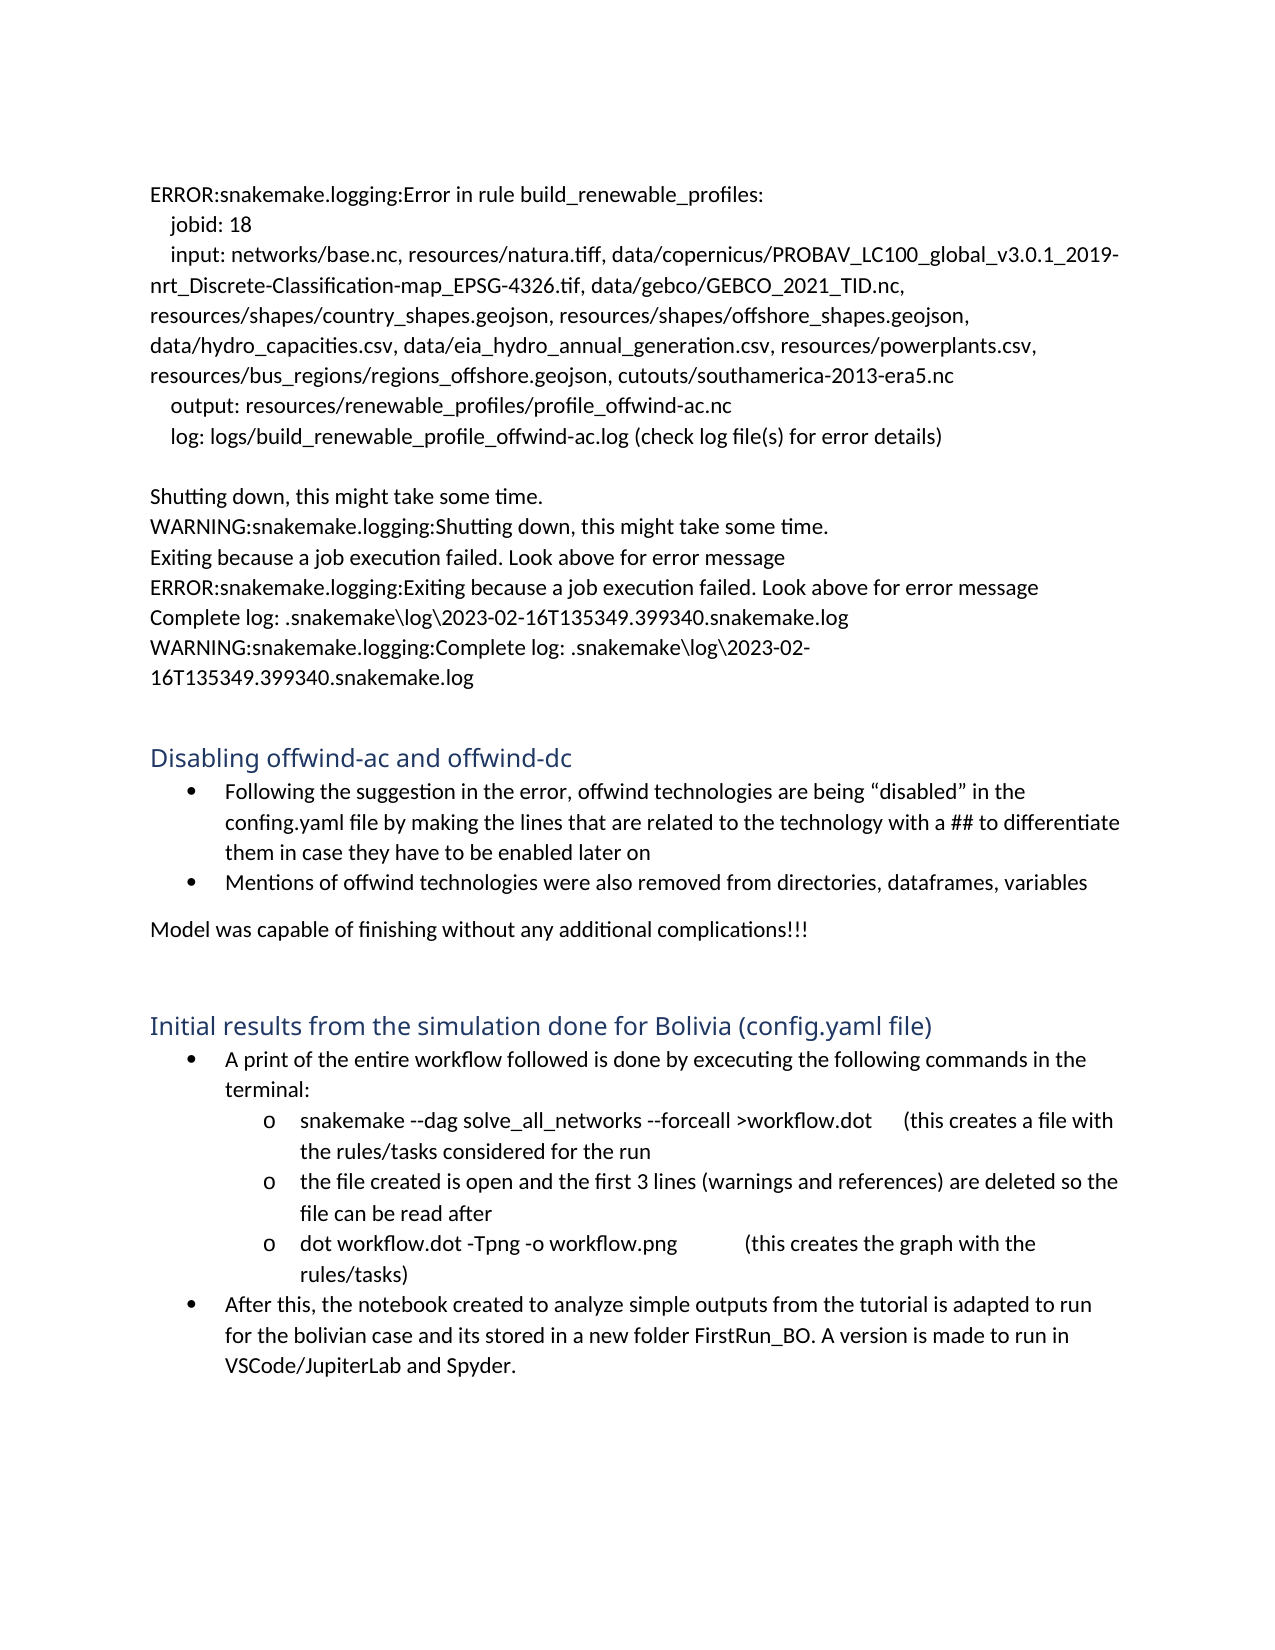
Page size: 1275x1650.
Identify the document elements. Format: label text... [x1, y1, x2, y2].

list the file created is open and the first 3 lines (warnings and references) are deleted so the file can be read after [262, 1167, 1125, 1227]
subtitle Initial results from the simulation done for Bolivia (config.yaml file) [150, 1009, 1125, 1043]
list A print of the entire workflow followed is done by excecuting the following commands in the terminal: [187, 1045, 1125, 1104]
list Following the suggestion in the error, offwind technologies are being “disabled” in the confing.yaml file by making the lines that are related to the technology with a ## to differentiate them in case they have to be enabled later on [187, 777, 1125, 866]
text Complete log: .snakemake\log\2023-02-16T135349.399340.snakemake.log [150, 603, 1125, 631]
list Mentions of offwind technologies were also removed from directories, dataframes, variables [187, 868, 1125, 896]
text output: resources/renewable_profiles/profile_offwind-ac.nc [150, 392, 1125, 420]
text jobid: 18 [150, 210, 1125, 238]
text Model was capable of finishing without any additional complications!!! [150, 915, 1125, 943]
text log: logs/build_renewable_profile_offwind-ac.log (check log file(s) for error details) [150, 422, 1125, 450]
text WARNING:snakemake.logging:Shutting down, this might take some time. [150, 512, 1125, 541]
text ERROR:snakemake.logging:Exiting because a job execution failed. Look above for error message [150, 573, 1125, 601]
text ERROR:snakemake.logging:Error in rule build_renewable_profiles: [150, 180, 1125, 208]
text Shutting down, this might take some time. [150, 482, 1125, 510]
list After this, the notebook created to analyze simple outputs from the tutorial is adapted to run for the bolivian case and its stored in a new folder FirstRun_BO. A version is made to run in VSCode/JupiterLab and Spyder. [187, 1291, 1125, 1379]
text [150, 241, 1125, 389]
text WARNING:snakemake.logging:Complete log: .snakemake\log\2023-02-16T135349.399340.snakemake.log [150, 633, 1125, 692]
list snakemake --dag solve_all_networks --forceall >workflow.dot (this creates a file with the rules/tasks considered for the run [262, 1106, 1125, 1165]
text Exiting because a job execution failed. Look above for error message [150, 543, 1125, 571]
subtitle Disabling offwind-ac and offwind-dc [150, 741, 1125, 775]
list dot workflow.dot -Tpng -o workflow.png (this creates the graph with the rules/tasks) [262, 1229, 1125, 1288]
